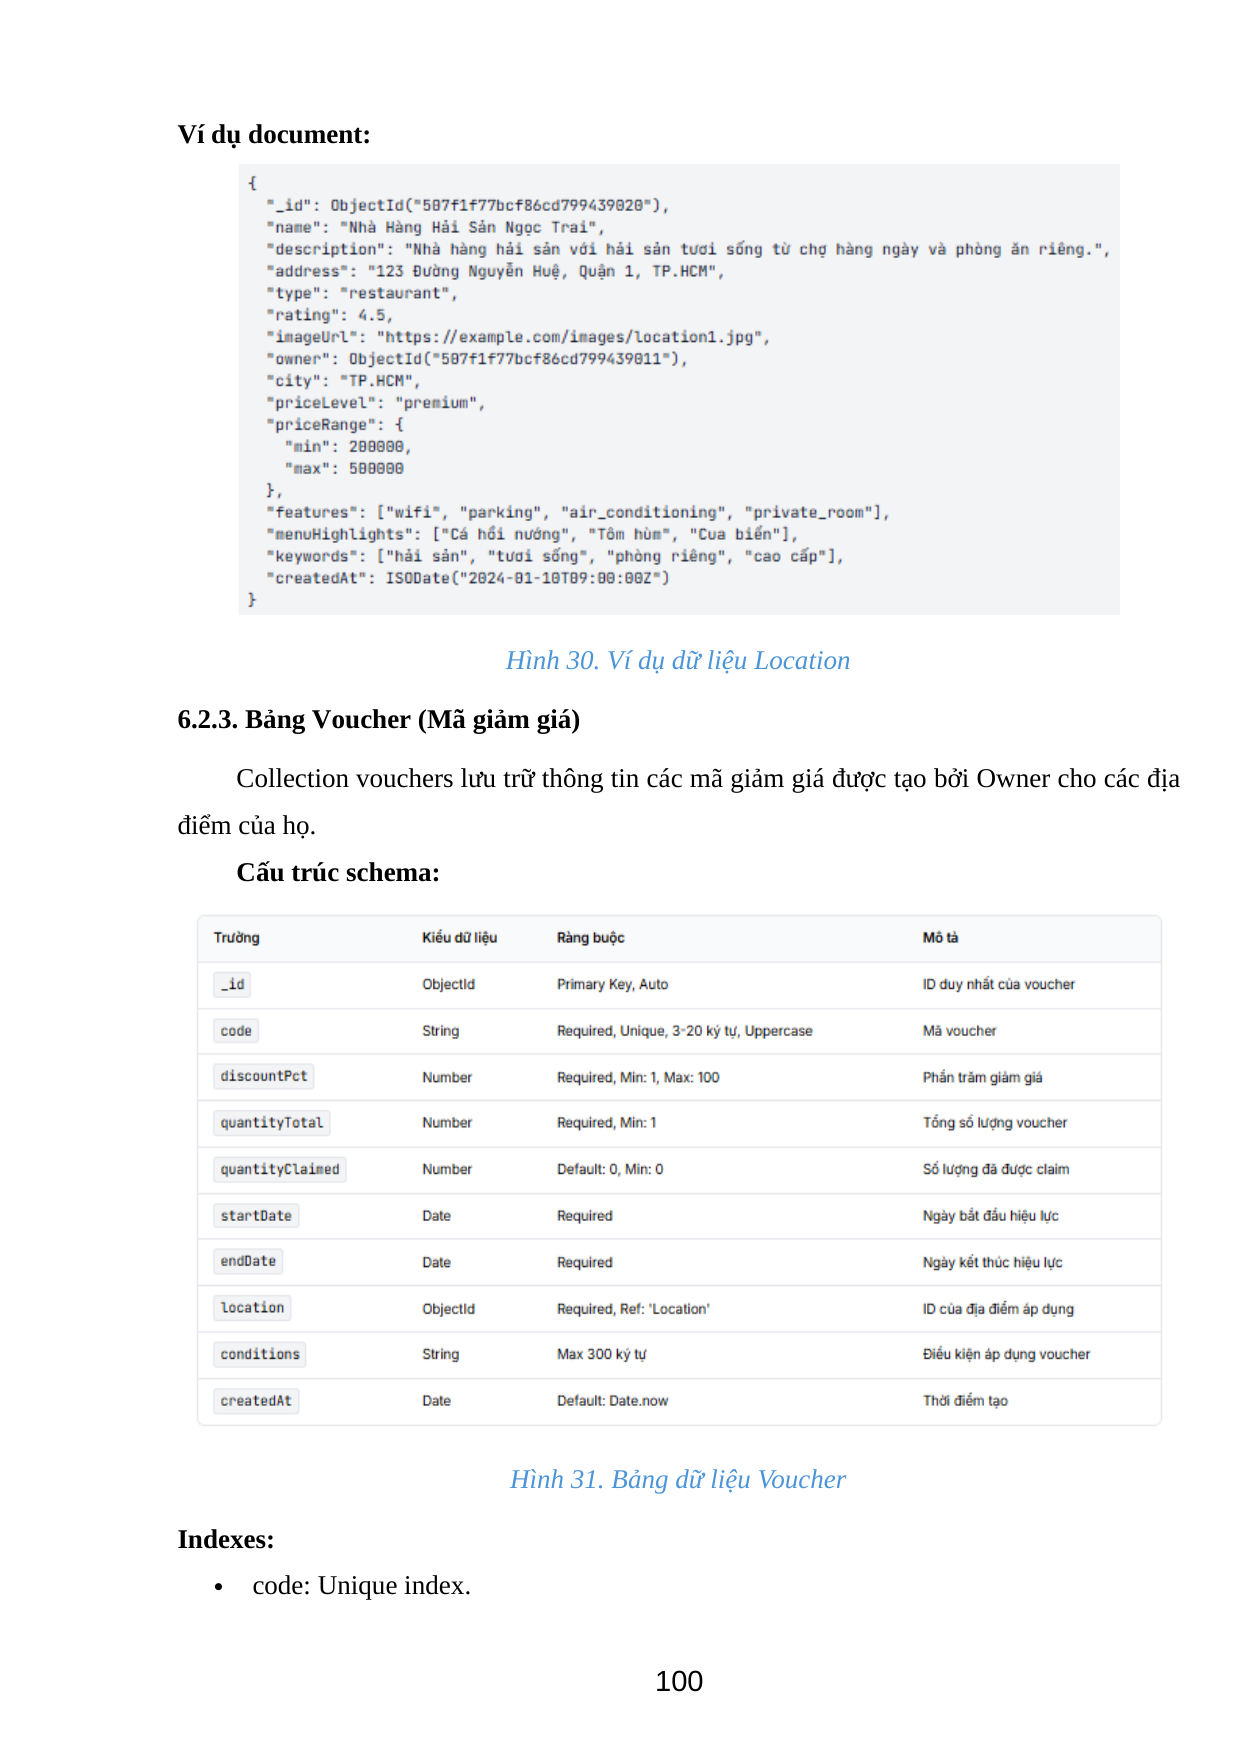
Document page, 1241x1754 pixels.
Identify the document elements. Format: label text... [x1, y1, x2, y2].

picture [238, 164, 1120, 615]
picture [190, 902, 1169, 1435]
list code: Unique index. [215, 1569, 1181, 1601]
text Indexes: [177, 1523, 1181, 1554]
text Collection vouchers lưu trữ thông tin các mã giảm giá được tạo bởi Owner cho các địa điểm của họ. [177, 762, 1181, 840]
text Ví dụ document: [177, 118, 1181, 149]
text Hình 31. Bảng dữ liệu Voucher [177, 1463, 1181, 1495]
subtitle 6.2.3. Bảng Voucher (Mã giảm giá) [177, 703, 1181, 734]
text Cấu trúc schema: [177, 856, 1181, 887]
text Hình 30. Ví dụ dữ liệu Location [177, 644, 1181, 675]
